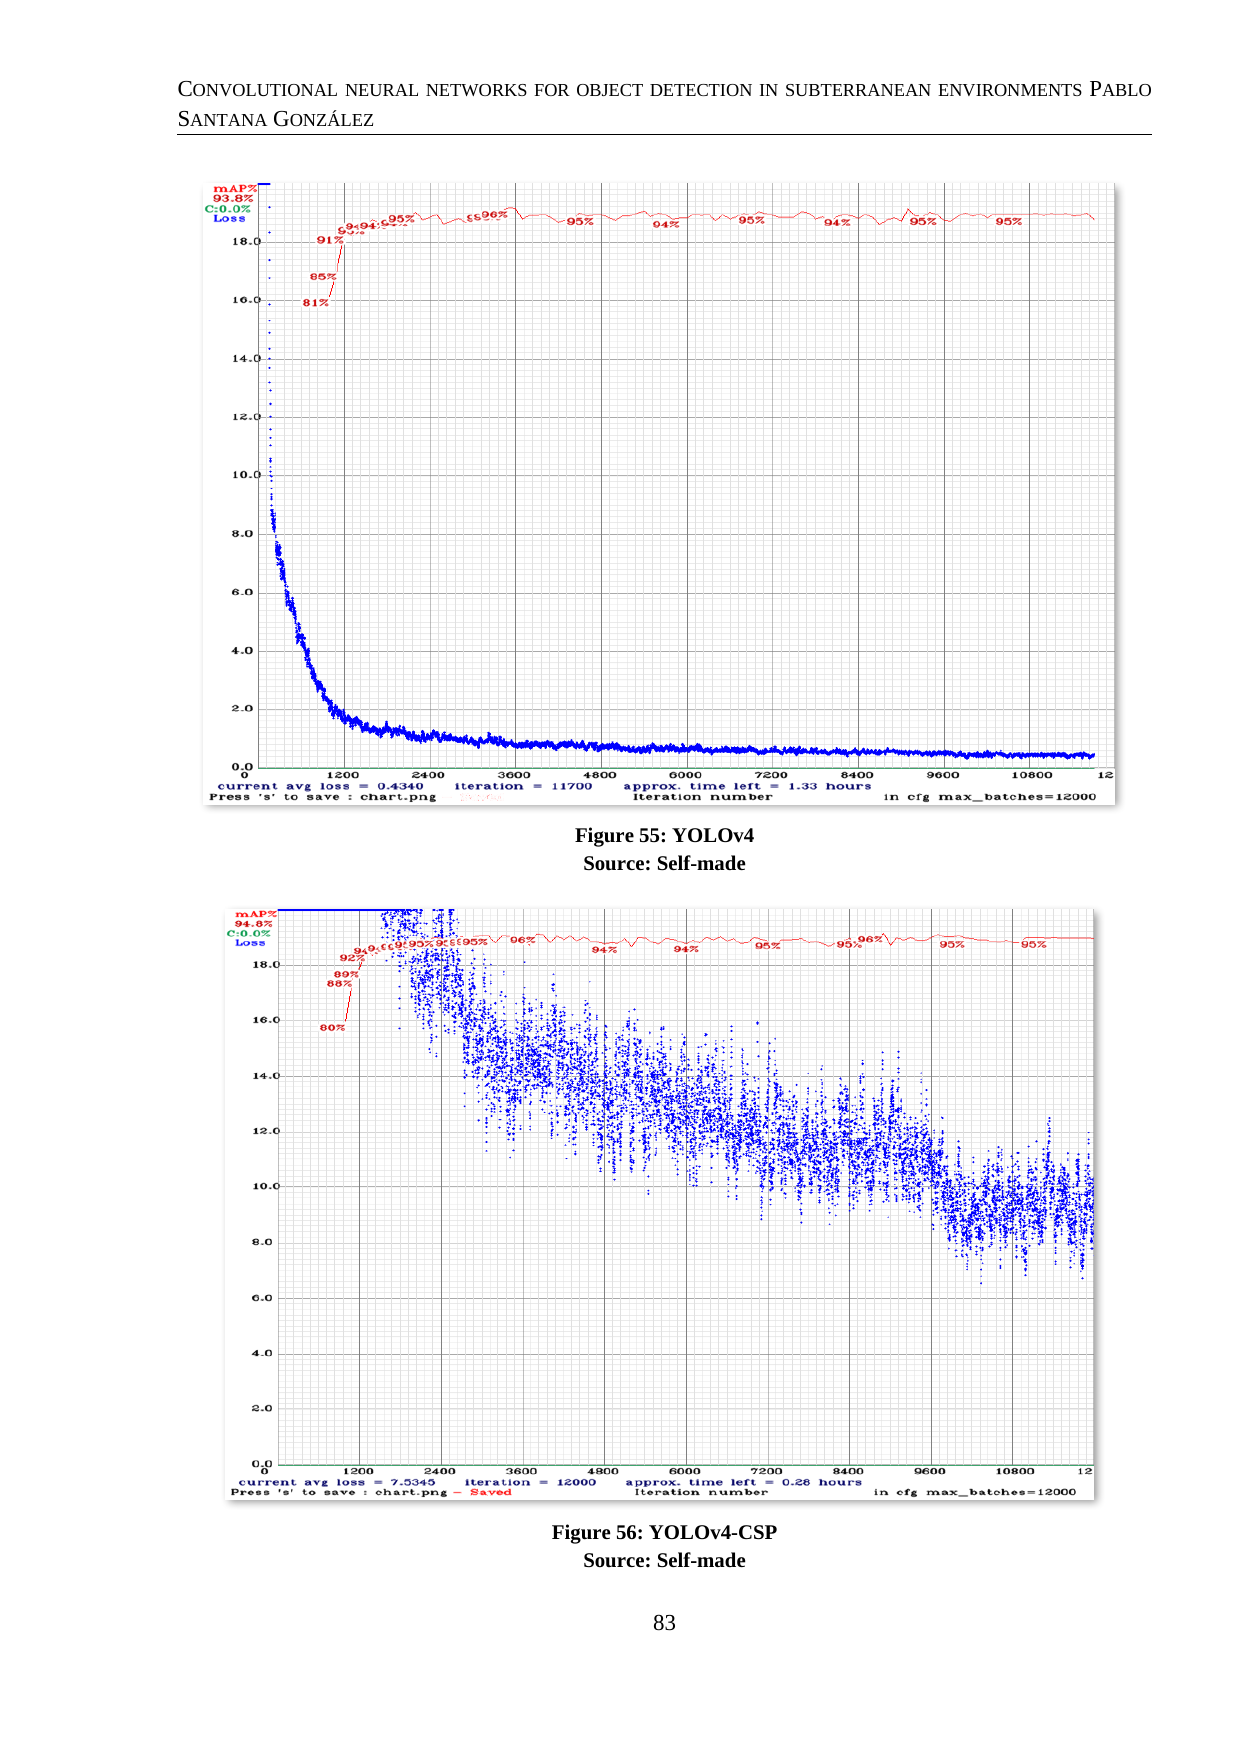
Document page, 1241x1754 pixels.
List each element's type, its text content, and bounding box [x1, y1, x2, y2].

text Source: Self-made [177, 851, 1152, 874]
picture [225, 909, 1094, 1500]
text Source: Self-made [177, 1548, 1152, 1572]
picture [203, 183, 1115, 805]
